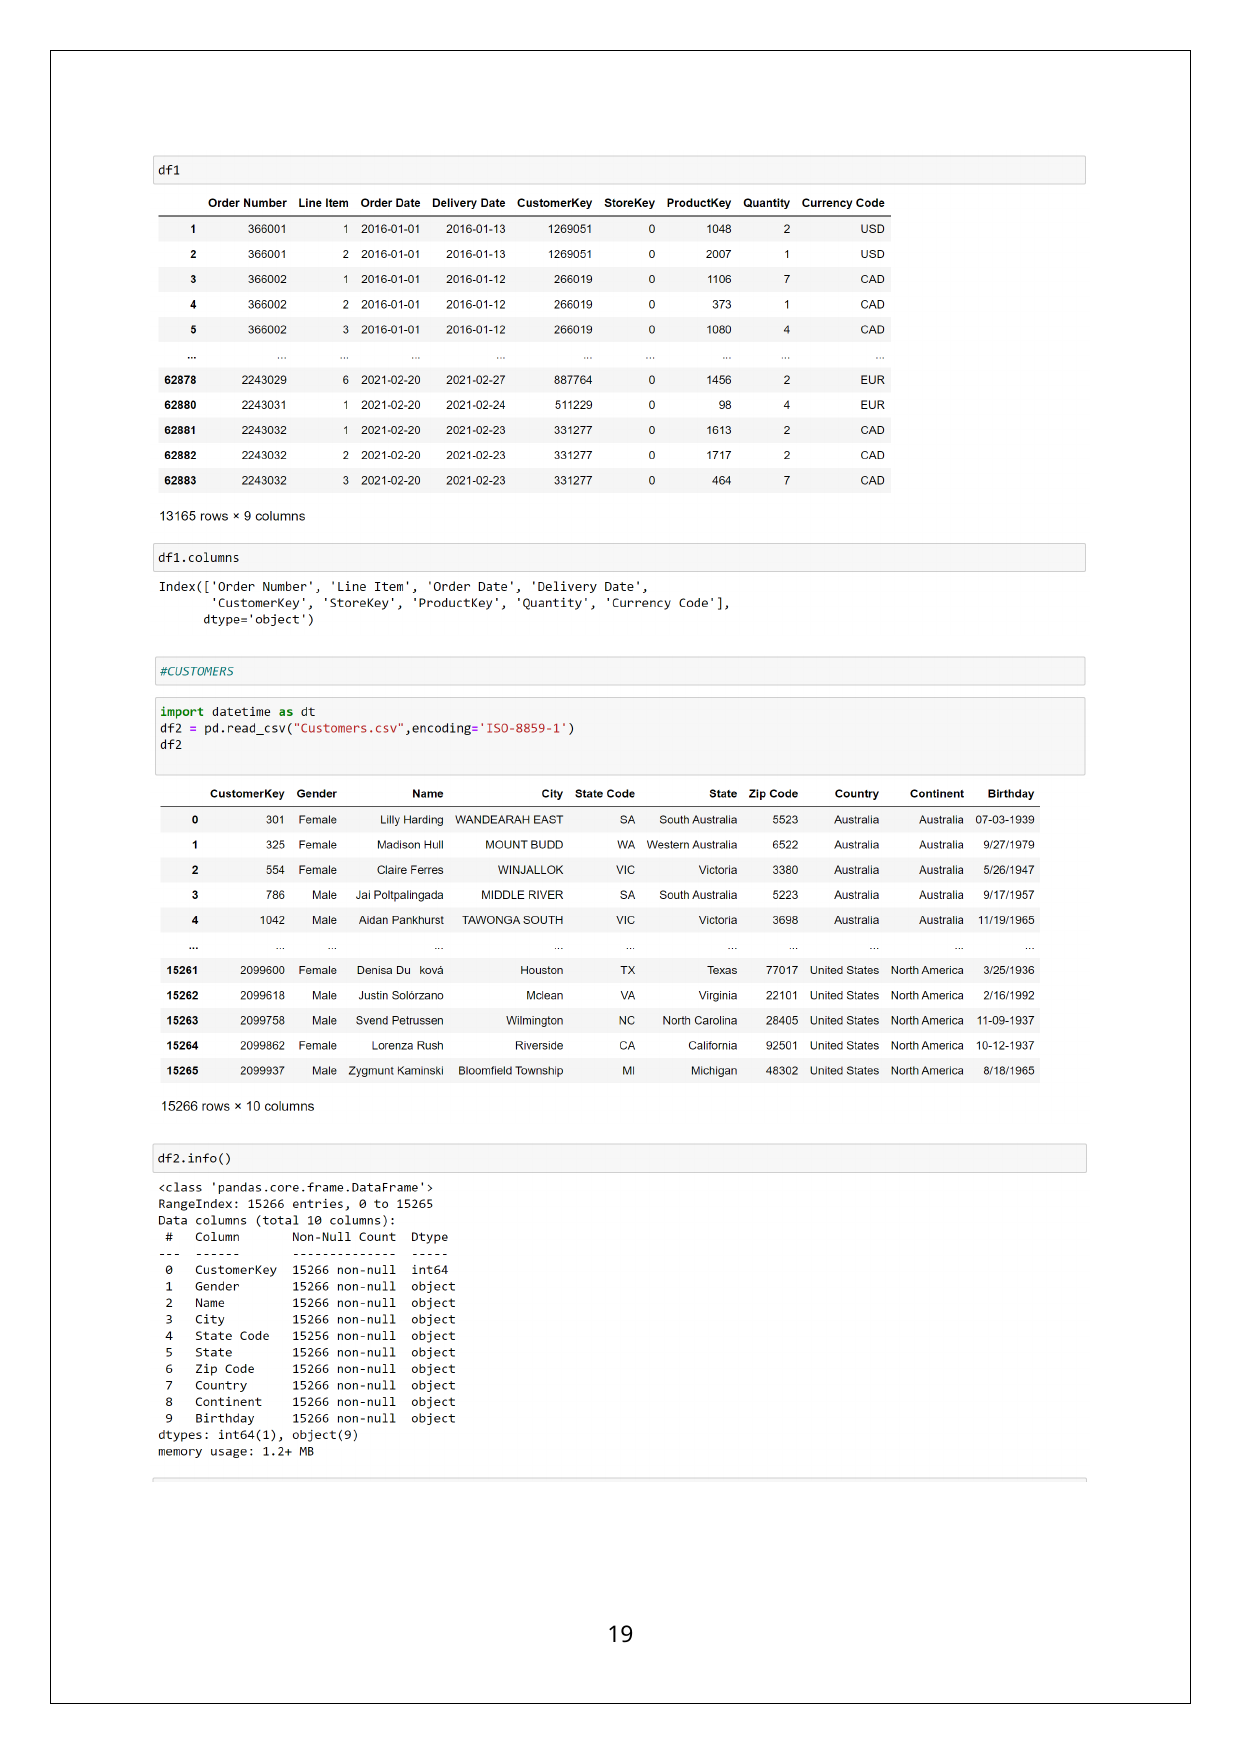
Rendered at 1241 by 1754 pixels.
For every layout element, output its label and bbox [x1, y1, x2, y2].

picture [150, 1142, 1091, 1482]
picture [150, 150, 1091, 636]
picture [150, 655, 1091, 1124]
